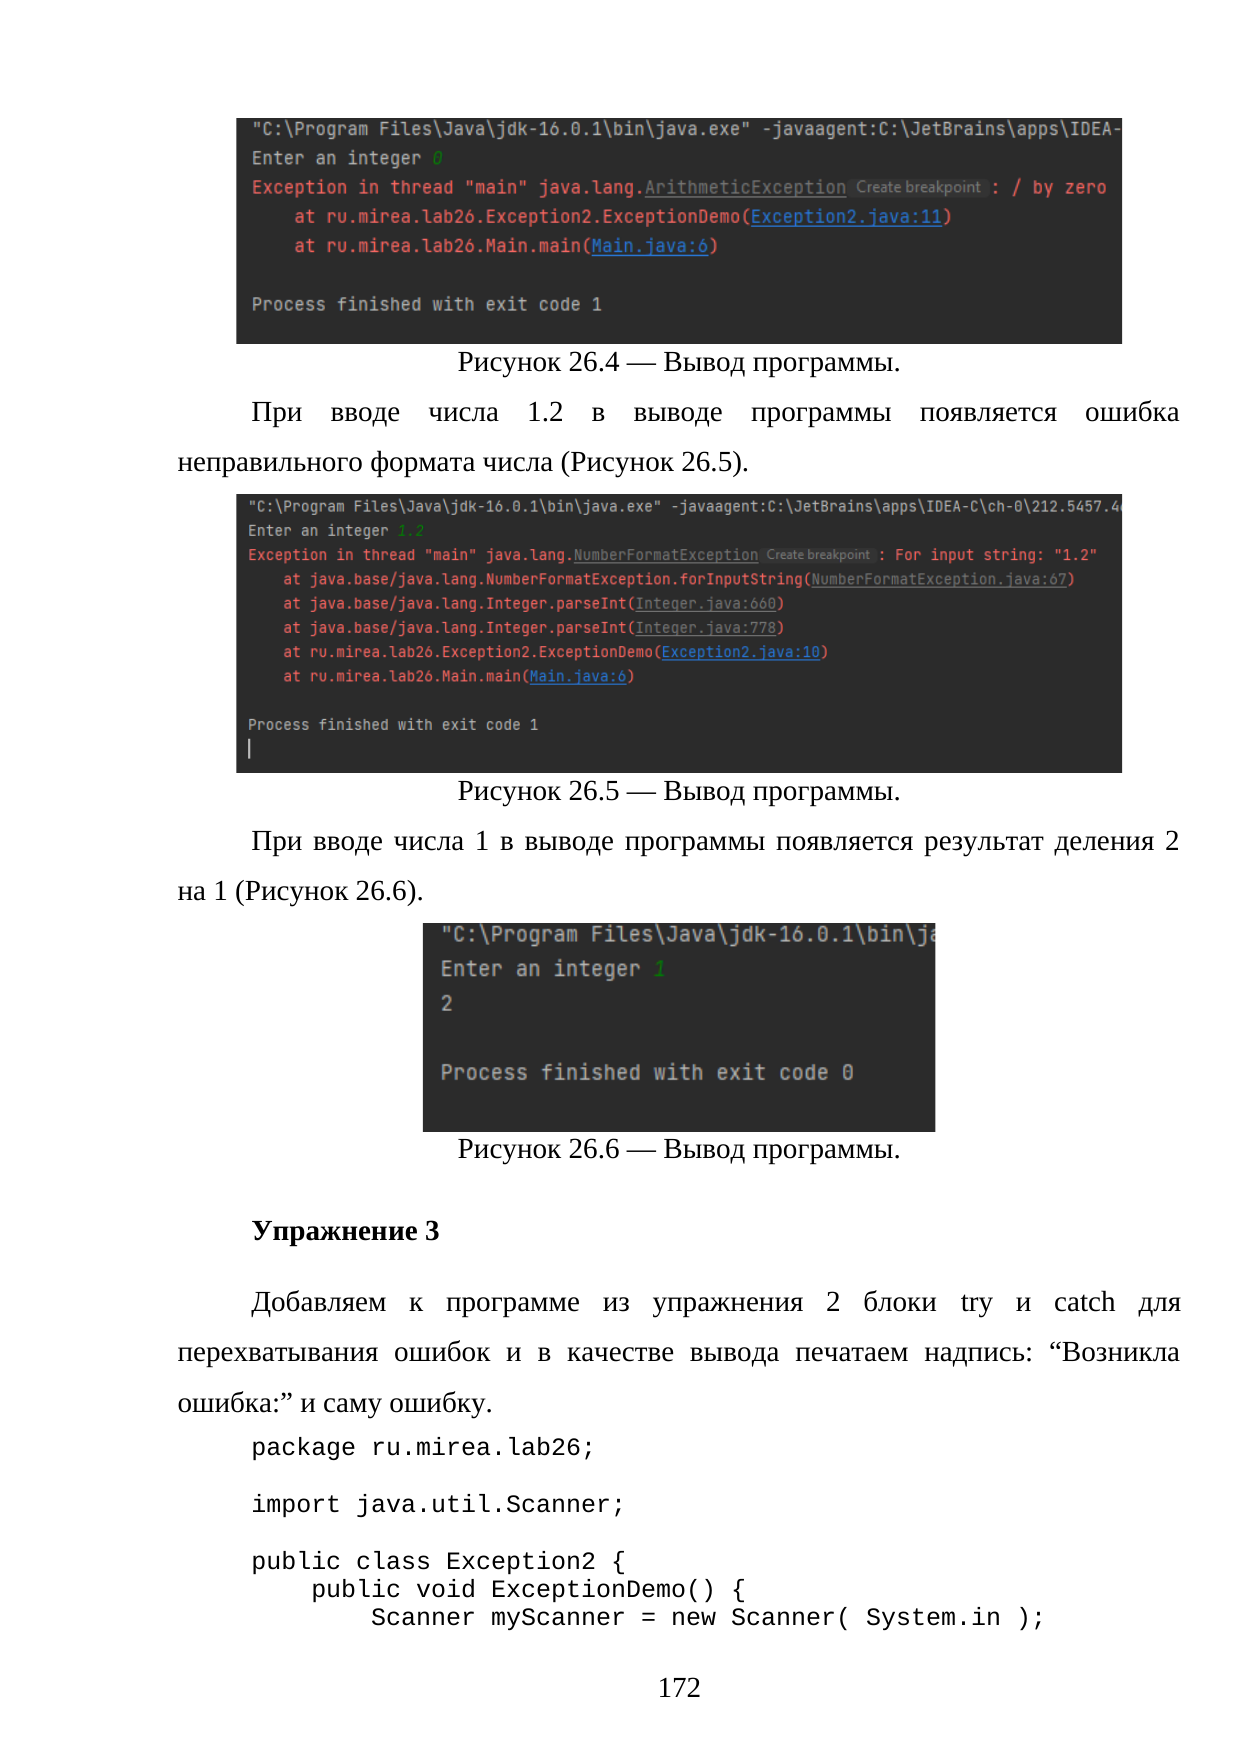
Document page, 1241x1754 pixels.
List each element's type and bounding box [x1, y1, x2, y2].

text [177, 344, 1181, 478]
picture [236, 118, 1123, 344]
picture [236, 494, 1123, 773]
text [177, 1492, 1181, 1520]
picture [422, 923, 936, 1132]
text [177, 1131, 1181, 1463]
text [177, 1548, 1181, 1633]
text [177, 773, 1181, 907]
